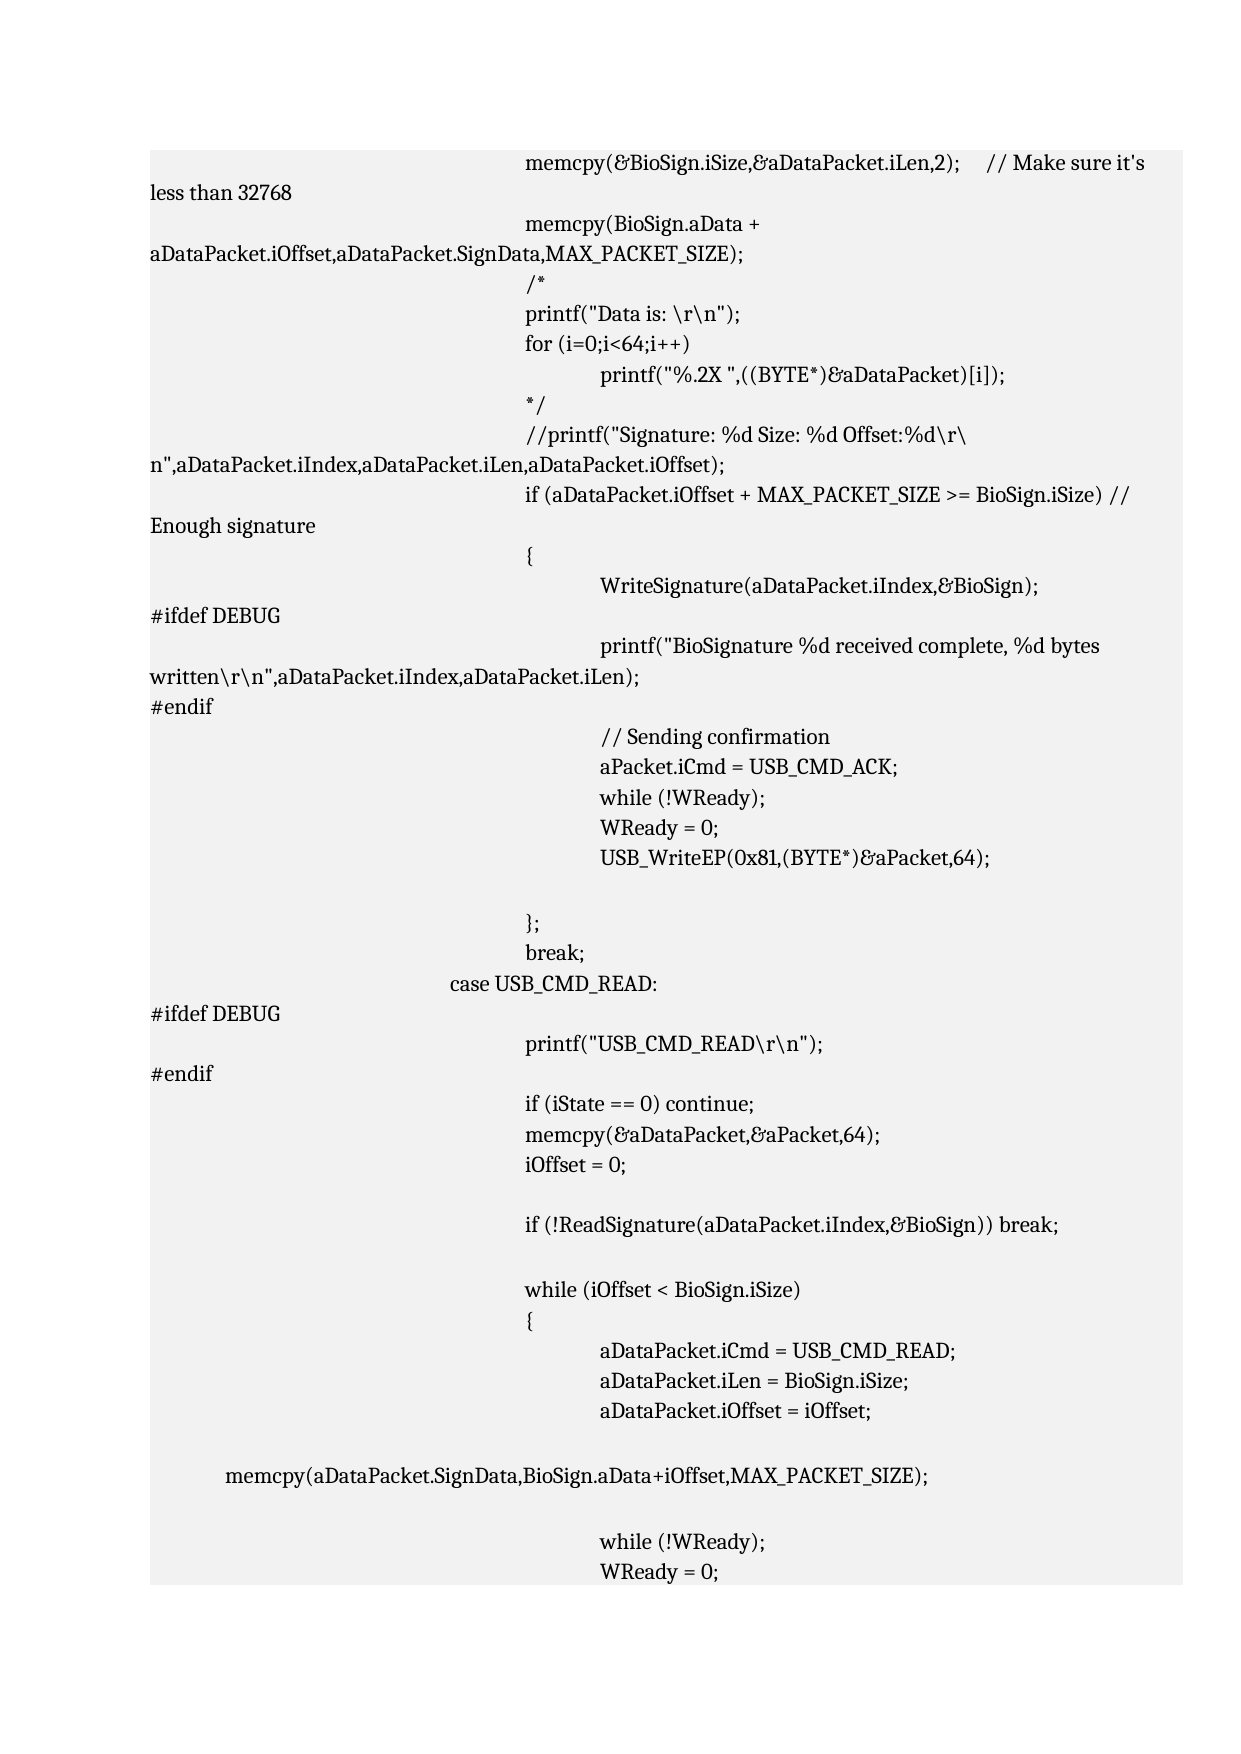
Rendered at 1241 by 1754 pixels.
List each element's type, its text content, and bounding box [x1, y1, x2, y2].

text memcpy(BioSign.aData + aDataPacket.iOffset,aDataPacket.SignData,MAX_PACKET_SIZE); [150, 210, 1183, 267]
text printf("Data is: \r\n"); [150, 301, 1183, 327]
text if (aDataPacket.iOffset + MAX_PACKET_SIZE >= BioSign.iSize) // Enough signature [150, 482, 1183, 539]
text aDataPacket.iLen = BioSign.iSize; [150, 1368, 1183, 1394]
text }; [150, 910, 1183, 936]
text aDataPacket.iCmd = USB_CMD_READ; [150, 1338, 1183, 1364]
text // Sending confirmation [150, 724, 1183, 750]
text /* [150, 271, 1183, 297]
text #ifdef DEBUG [150, 1001, 1183, 1027]
text { [150, 543, 1183, 569]
text while (!WReady); [150, 784, 1183, 811]
text if (iState == 0) continue; [150, 1091, 1183, 1118]
text while (!WReady); [150, 1528, 1183, 1555]
text memcpy(&BioSign.iSize,&aDataPacket.iLen,2); // Make sure it's less than 32768 [150, 150, 1183, 207]
text printf("BioSignature %d received complete, %d bytes written\r\n",aDataPacket.iIndex,aDataPacket.iLen); [150, 633, 1183, 690]
text */ [150, 392, 1183, 418]
text WriteSignature(aDataPacket.iIndex,&BioSign); [150, 573, 1183, 599]
text memcpy(aDataPacket.SignData,BioSign.aData+iOffset,MAX_PACKET_SIZE); [150, 1428, 1183, 1490]
text printf("%.2X ",((BYTE*)&aDataPacket)[i]); [150, 361, 1183, 388]
text #ifdef DEBUG [150, 603, 1183, 629]
text break; [150, 940, 1183, 967]
text for (i=0;i<64;i++) [150, 331, 1183, 358]
text WReady = 0; [150, 814, 1183, 841]
text aDataPacket.iOffset = iOffset; [150, 1398, 1183, 1424]
text printf("USB_CMD_READ\r\n"); [150, 1031, 1183, 1057]
text while (iOffset < BioSign.iSize) [150, 1277, 1183, 1304]
text //printf("Signature: %d Size: %d Offset:%d\r\n",aDataPacket.iIndex,aDataPacket.iLen,aDataPacket.iOffset); [150, 422, 1183, 478]
text #endif [150, 1061, 1183, 1087]
text iOffset = 0; [150, 1152, 1183, 1178]
text case USB_CMD_READ: [150, 970, 1183, 997]
text USB_WriteEP(0x81,(BYTE*)&aPacket,64); [150, 845, 1183, 871]
text memcpy(&aDataPacket,&aPacket,64); [150, 1121, 1183, 1148]
text WReady = 0; [150, 1559, 1183, 1585]
text aPacket.iCmd = USB_CMD_ACK; [150, 754, 1183, 781]
text #endif [150, 694, 1183, 720]
text if (!ReadSignature(aDataPacket.iIndex,&BioSign)) break; [150, 1212, 1183, 1238]
text { [150, 1307, 1183, 1334]
